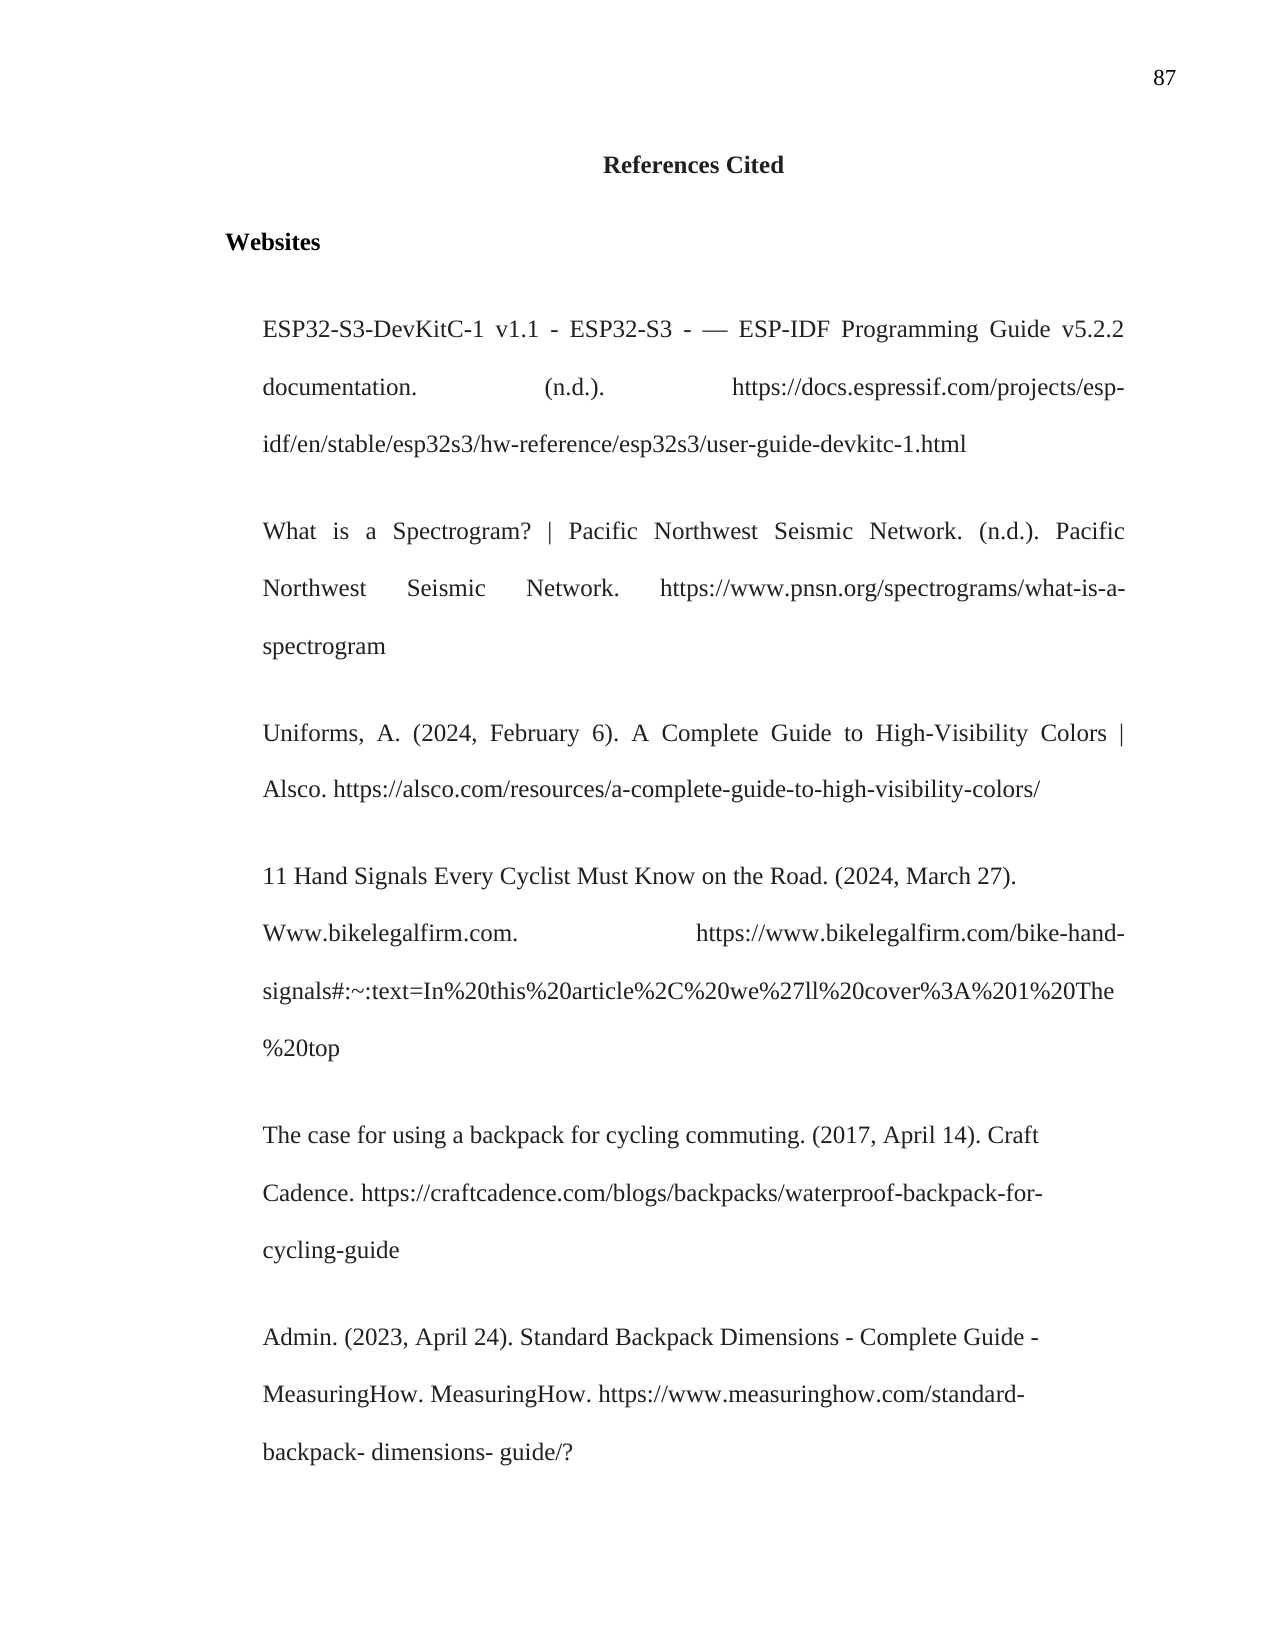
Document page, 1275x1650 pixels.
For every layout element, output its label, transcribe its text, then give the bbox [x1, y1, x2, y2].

text Uniforms, A. (2024, February 6). A Complete Guide to High-Visibility Colors | Alsco. https://alsco.com/resources/a-complete-guide-to-high-visibility-colors/ [262, 718, 1125, 803]
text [262, 1322, 1125, 1466]
text 11 Hand Signals Every Cyclist Must Know on the Road. (2024, March 27). [262, 861, 1211, 890]
text The case for using a backpack for cycling commuting. (2017, April 14). Craft Cadence. https://craftcadence.com/blogs/backpacks/waterproof-backpack-for-cycling-guide [262, 1120, 1125, 1264]
text %20top [262, 1033, 1211, 1062]
text What is a Spectrogram? | Pacific Northwest Seismic Network. (n.d.). Pacific Northwest Seismic Network. https://www.pnsn.org/spectrograms/what-is-a- spectrogram [262, 516, 1126, 659]
subtitle References Cited [370, 150, 1017, 179]
subtitle Websites [225, 227, 1211, 256]
text ESP32-S3-DevKitC-1 v1.1 - ESP32-S3 - — ESP-IDF Programming Guide v5.2.2 documentation. (n.d.). https://docs.espressif.com/projects/esp- idf/en/stable/esp32s3/hw-reference/esp32s3/user-guide-devkitc-1.html [262, 314, 1126, 458]
text Www.bikelegalfirm.com. https://www.bikelegalfirm.com/bike-hand- signals#:~:text=In%20this%20article%2C%20we%27ll%20cover%3A%201%20The [262, 918, 1125, 1005]
